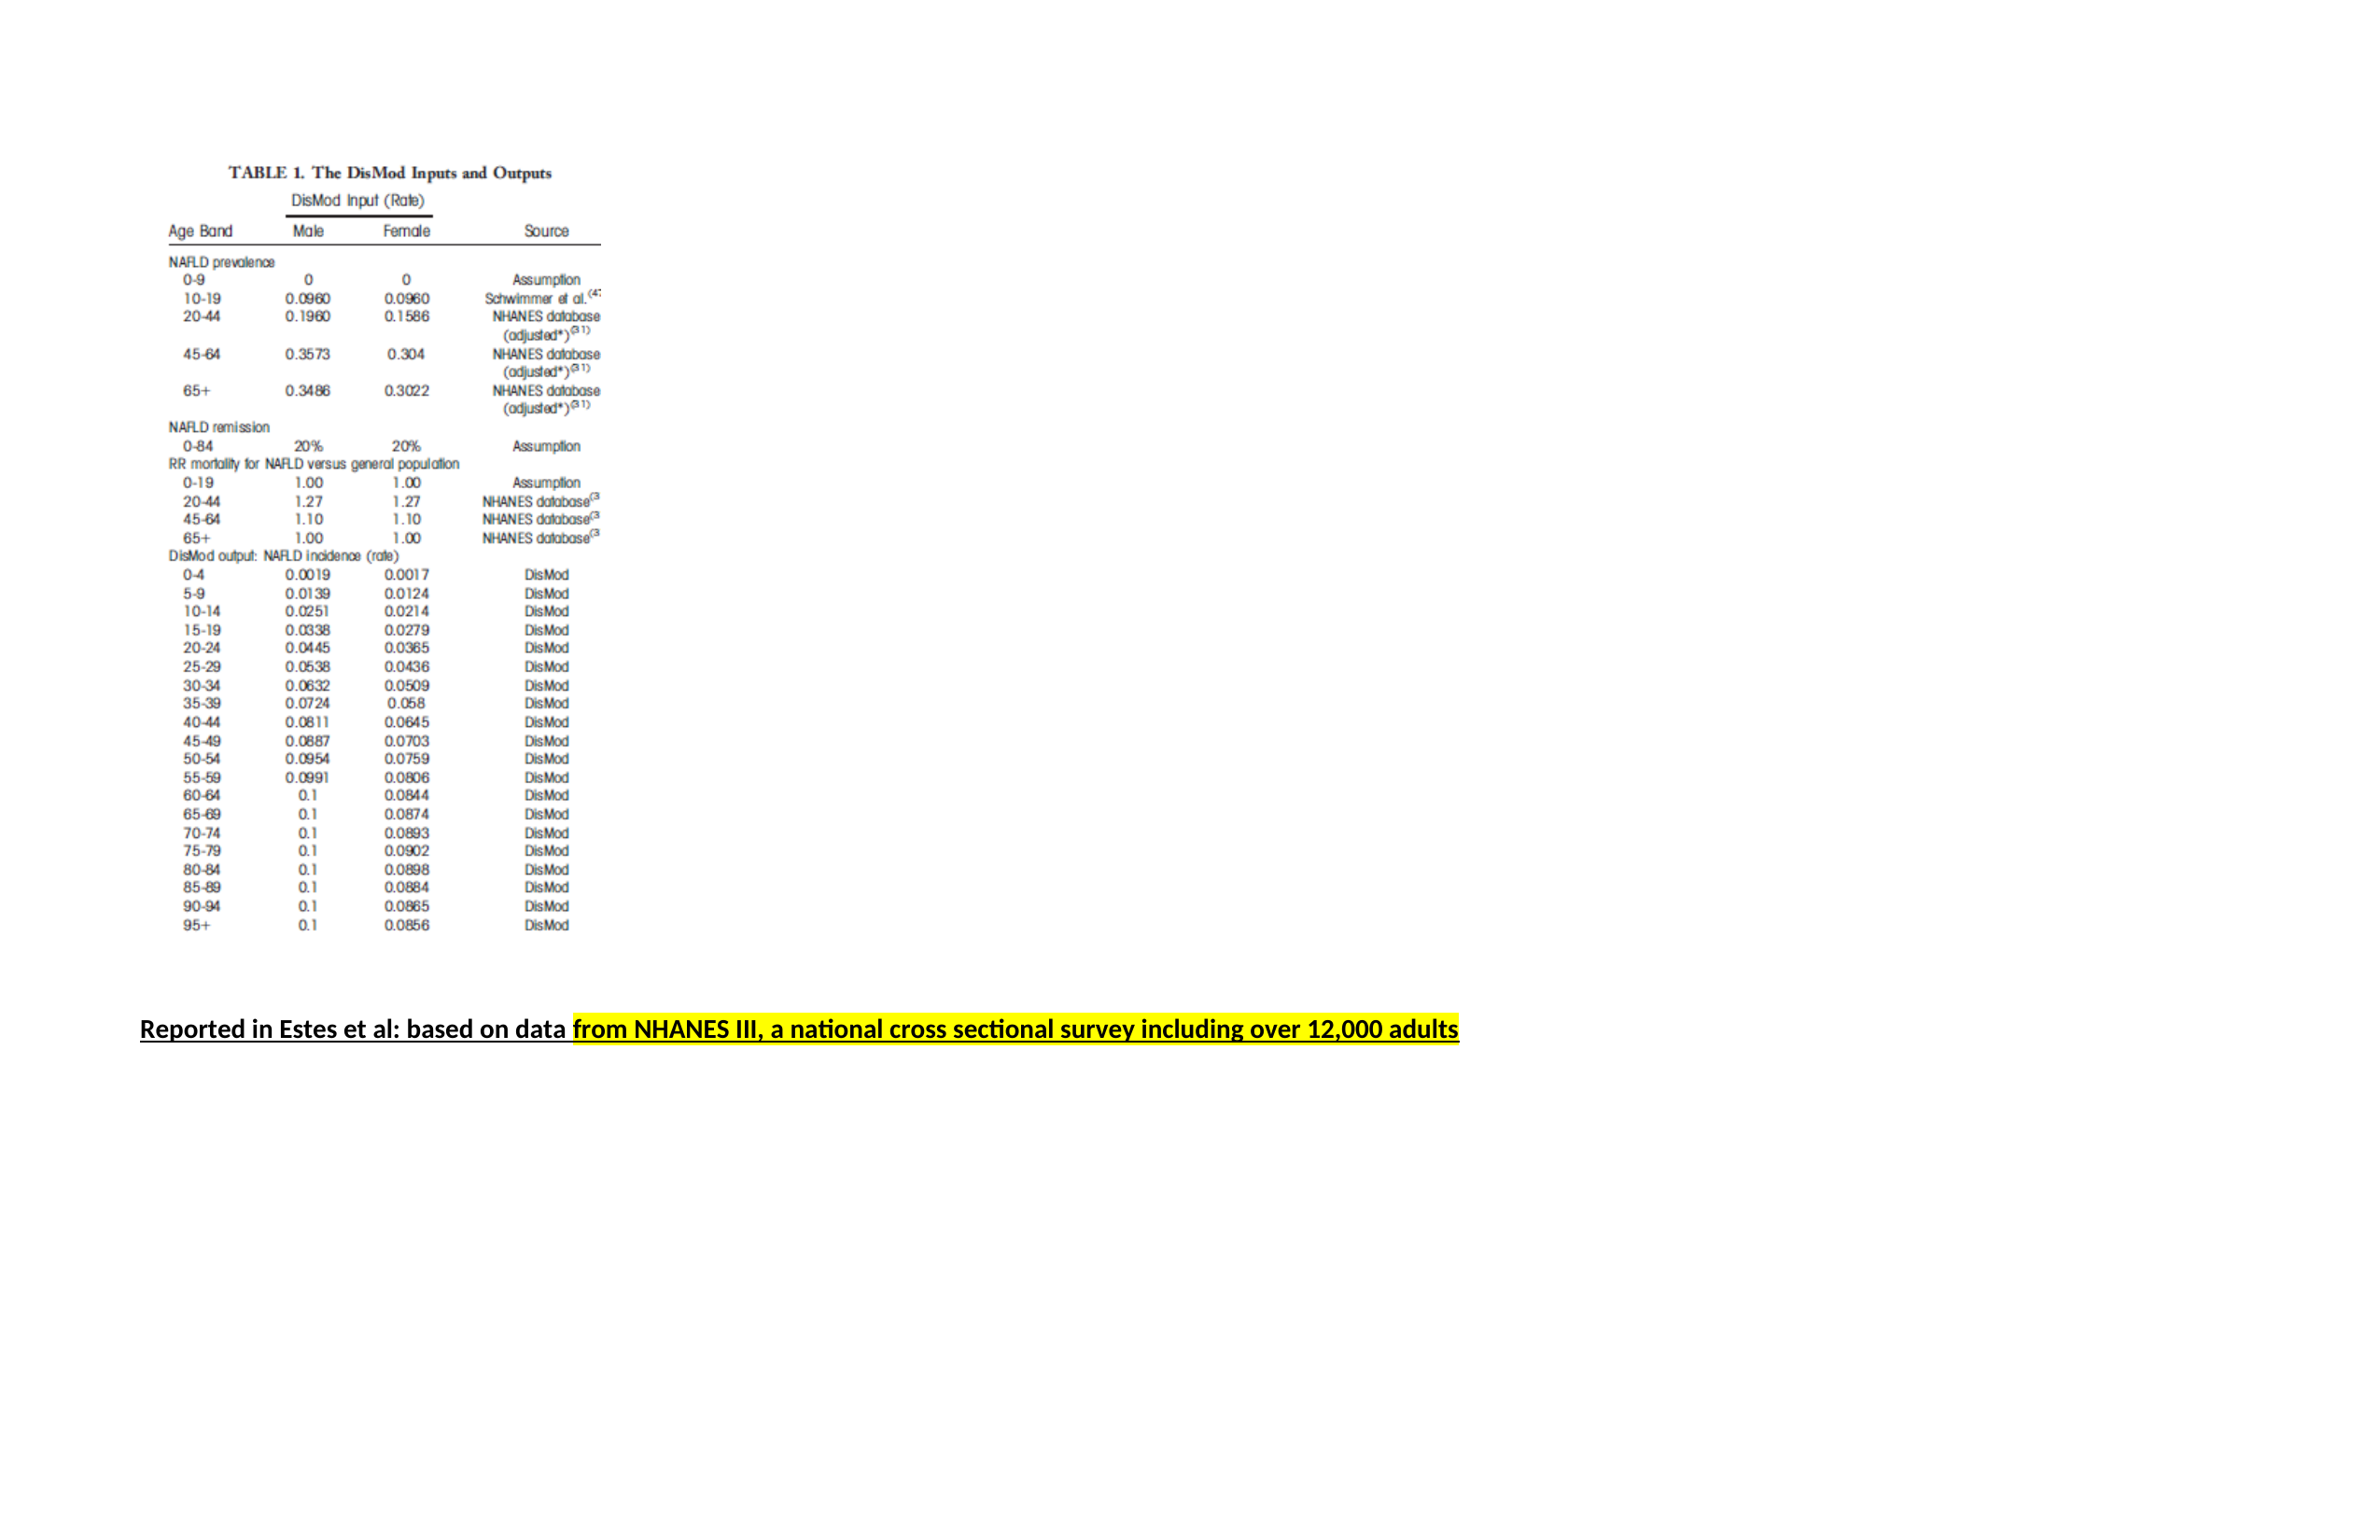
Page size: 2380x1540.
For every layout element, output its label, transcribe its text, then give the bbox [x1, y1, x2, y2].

picture [140, 140, 601, 951]
text Reported in Estes et al: based on data from NHANES III, a national cross sectional survey including over 12,000 adults [140, 1012, 2240, 1045]
